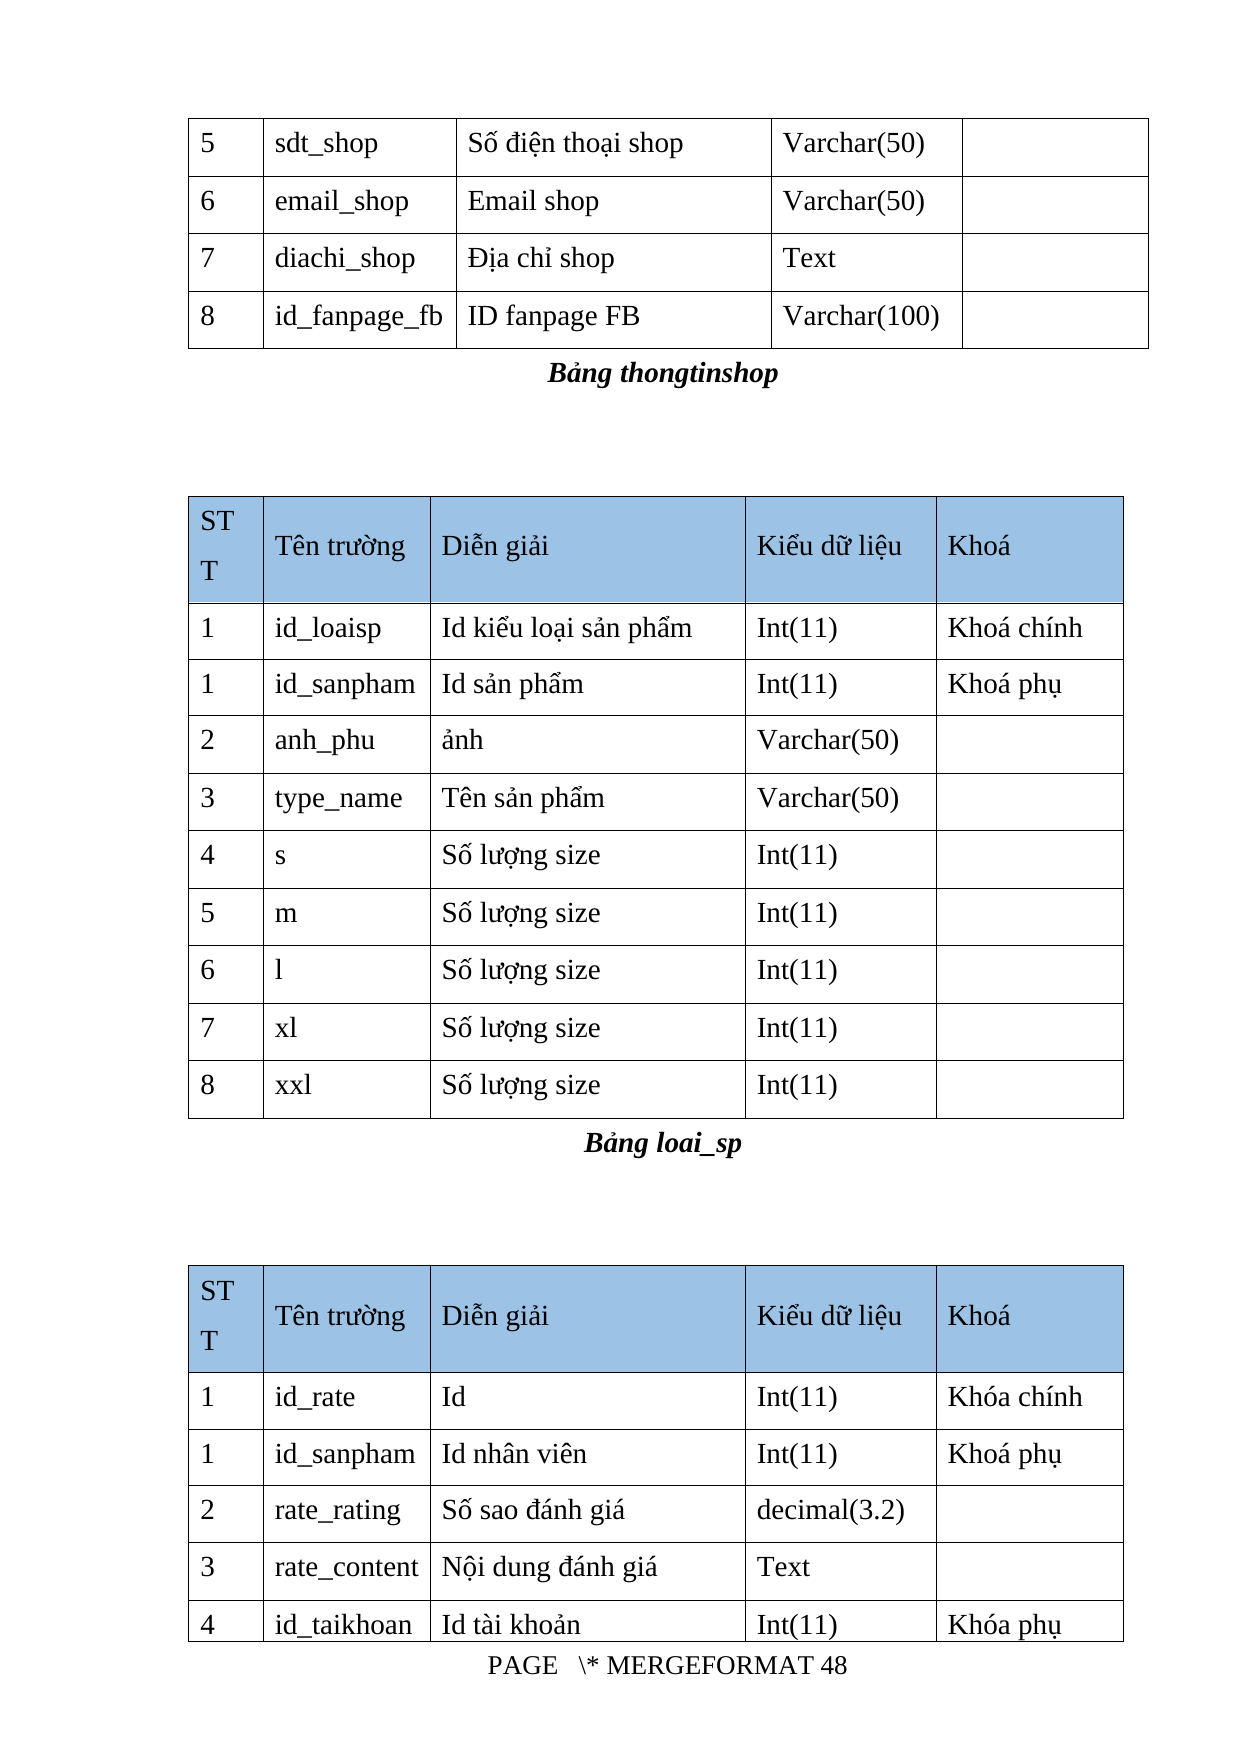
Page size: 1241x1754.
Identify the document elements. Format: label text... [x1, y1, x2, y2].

table_cell Tên sản phẩm [431, 774, 745, 830]
table_cell 4 [189, 831, 263, 888]
table_cell [963, 292, 1148, 348]
table_cell id_sanpham [264, 660, 430, 715]
table_header STT [189, 497, 263, 602]
table_cell Varchar(50) [746, 716, 936, 773]
table_cell 1 [189, 1430, 263, 1485]
table_header Kiểu dữ liệu [746, 1266, 936, 1372]
table_cell [937, 1543, 1123, 1600]
table_cell Id sản phẩm [431, 660, 745, 715]
table_header Khoá [937, 497, 1123, 602]
table_cell [963, 234, 1148, 291]
table_cell [937, 1004, 1123, 1060]
text Bảng thongtinshop [177, 355, 1152, 389]
table_cell 8 [189, 292, 263, 348]
table_cell 8 [189, 1061, 263, 1118]
table_cell Int(11) [746, 660, 936, 715]
table_cell Khóa phụ [937, 1601, 1123, 1641]
table_cell 6 [189, 946, 263, 1003]
table_cell 3 [189, 774, 263, 830]
table_cell ảnh [431, 716, 745, 773]
table_cell Id [431, 1373, 745, 1428]
table_cell Số điện thoại shop [457, 119, 771, 176]
table_header Diễn giải [431, 497, 745, 602]
table_cell s [264, 831, 430, 888]
table_cell Text [746, 1543, 936, 1600]
table_cell Varchar(50) [772, 177, 962, 233]
table_header Kiểu dữ liệu [746, 497, 936, 602]
table_cell [963, 119, 1148, 176]
table_cell id_rate [264, 1373, 430, 1428]
table_cell 6 [189, 177, 263, 233]
table_cell Varchar(100) [772, 292, 962, 348]
table_cell Số lượng size [431, 946, 745, 1003]
table_cell Số lượng size [431, 1061, 745, 1118]
table_header Tên trường [264, 497, 430, 602]
table_cell [937, 1061, 1123, 1118]
table_cell Varchar(50) [746, 774, 936, 830]
table_cell Int(11) [746, 946, 936, 1003]
table_cell m [264, 889, 430, 945]
table_header Khoá [937, 1266, 1123, 1372]
table_cell Số sao đánh giá [431, 1486, 745, 1542]
table_cell [963, 177, 1148, 233]
table_cell Int(11) [746, 831, 936, 888]
table_cell Email shop [457, 177, 771, 233]
table_cell Id kiểu loại sản phẩm [431, 604, 745, 659]
table_cell [937, 946, 1123, 1003]
table_cell Số lượng size [431, 1004, 745, 1060]
table_cell 7 [189, 234, 263, 291]
table_cell [937, 831, 1123, 888]
table_header Diễn giải [431, 1266, 745, 1372]
table_cell id_taikhoan [264, 1601, 430, 1641]
table_cell rate_content [264, 1543, 430, 1600]
table_cell Địa chỉ shop [457, 234, 771, 291]
table_cell 3 [189, 1543, 263, 1600]
table_cell l [264, 946, 430, 1003]
table_cell 4 [189, 1601, 263, 1641]
table_cell [937, 889, 1123, 945]
table_cell decimal(3.2) [746, 1486, 936, 1542]
table_cell 2 [189, 1486, 263, 1542]
table_header Tên trường [264, 1266, 430, 1372]
table_cell 5 [189, 889, 263, 945]
table_cell Id nhân viên [431, 1430, 745, 1485]
table_cell Int(11) [746, 604, 936, 659]
table_cell [937, 716, 1123, 773]
table_cell Int(11) [746, 889, 936, 945]
table_cell Nội dung đánh giá [431, 1543, 745, 1600]
table_cell 7 [189, 1004, 263, 1060]
table_cell Khóa chính [937, 1373, 1123, 1428]
table_cell 1 [189, 1373, 263, 1428]
table_cell Khoá phụ [937, 660, 1123, 715]
table_cell Int(11) [746, 1004, 936, 1060]
table_cell id_fanpage_fb [264, 292, 456, 348]
table_cell type_name [264, 774, 430, 830]
table_cell Số lượng size [431, 831, 745, 888]
table_cell [937, 1486, 1123, 1542]
table_cell id_sanpham [264, 1430, 430, 1485]
table_cell id_loaisp [264, 604, 430, 659]
table_cell Số lượng size [431, 889, 745, 945]
table_cell Varchar(50) [772, 119, 962, 176]
table_cell Khoá chính [937, 604, 1123, 659]
table_cell xl [264, 1004, 430, 1060]
table_header STT [189, 1266, 263, 1372]
table_cell Int(11) [746, 1061, 936, 1118]
table_cell email_shop [264, 177, 456, 233]
table_cell rate_rating [264, 1486, 430, 1542]
text Bảng loai_sp [177, 1125, 1152, 1158]
table_cell anh_phu [264, 716, 430, 773]
table_cell Int(11) [746, 1430, 936, 1485]
table_cell Int(11) [746, 1601, 936, 1641]
table_cell Khoá phụ [937, 1430, 1123, 1485]
table_cell 1 [189, 660, 263, 715]
table_cell 1 [189, 604, 263, 659]
table_cell sdt_shop [264, 119, 456, 176]
table_cell Text [772, 234, 962, 291]
table_cell 5 [189, 119, 263, 176]
table_cell xxl [264, 1061, 430, 1118]
table_cell diachi_shop [264, 234, 456, 291]
table_cell Int(11) [746, 1373, 936, 1428]
table_cell Id tài khoản [431, 1601, 745, 1641]
table_cell 2 [189, 716, 263, 773]
table_cell [937, 774, 1123, 830]
table_cell ID fanpage FB [457, 292, 771, 348]
